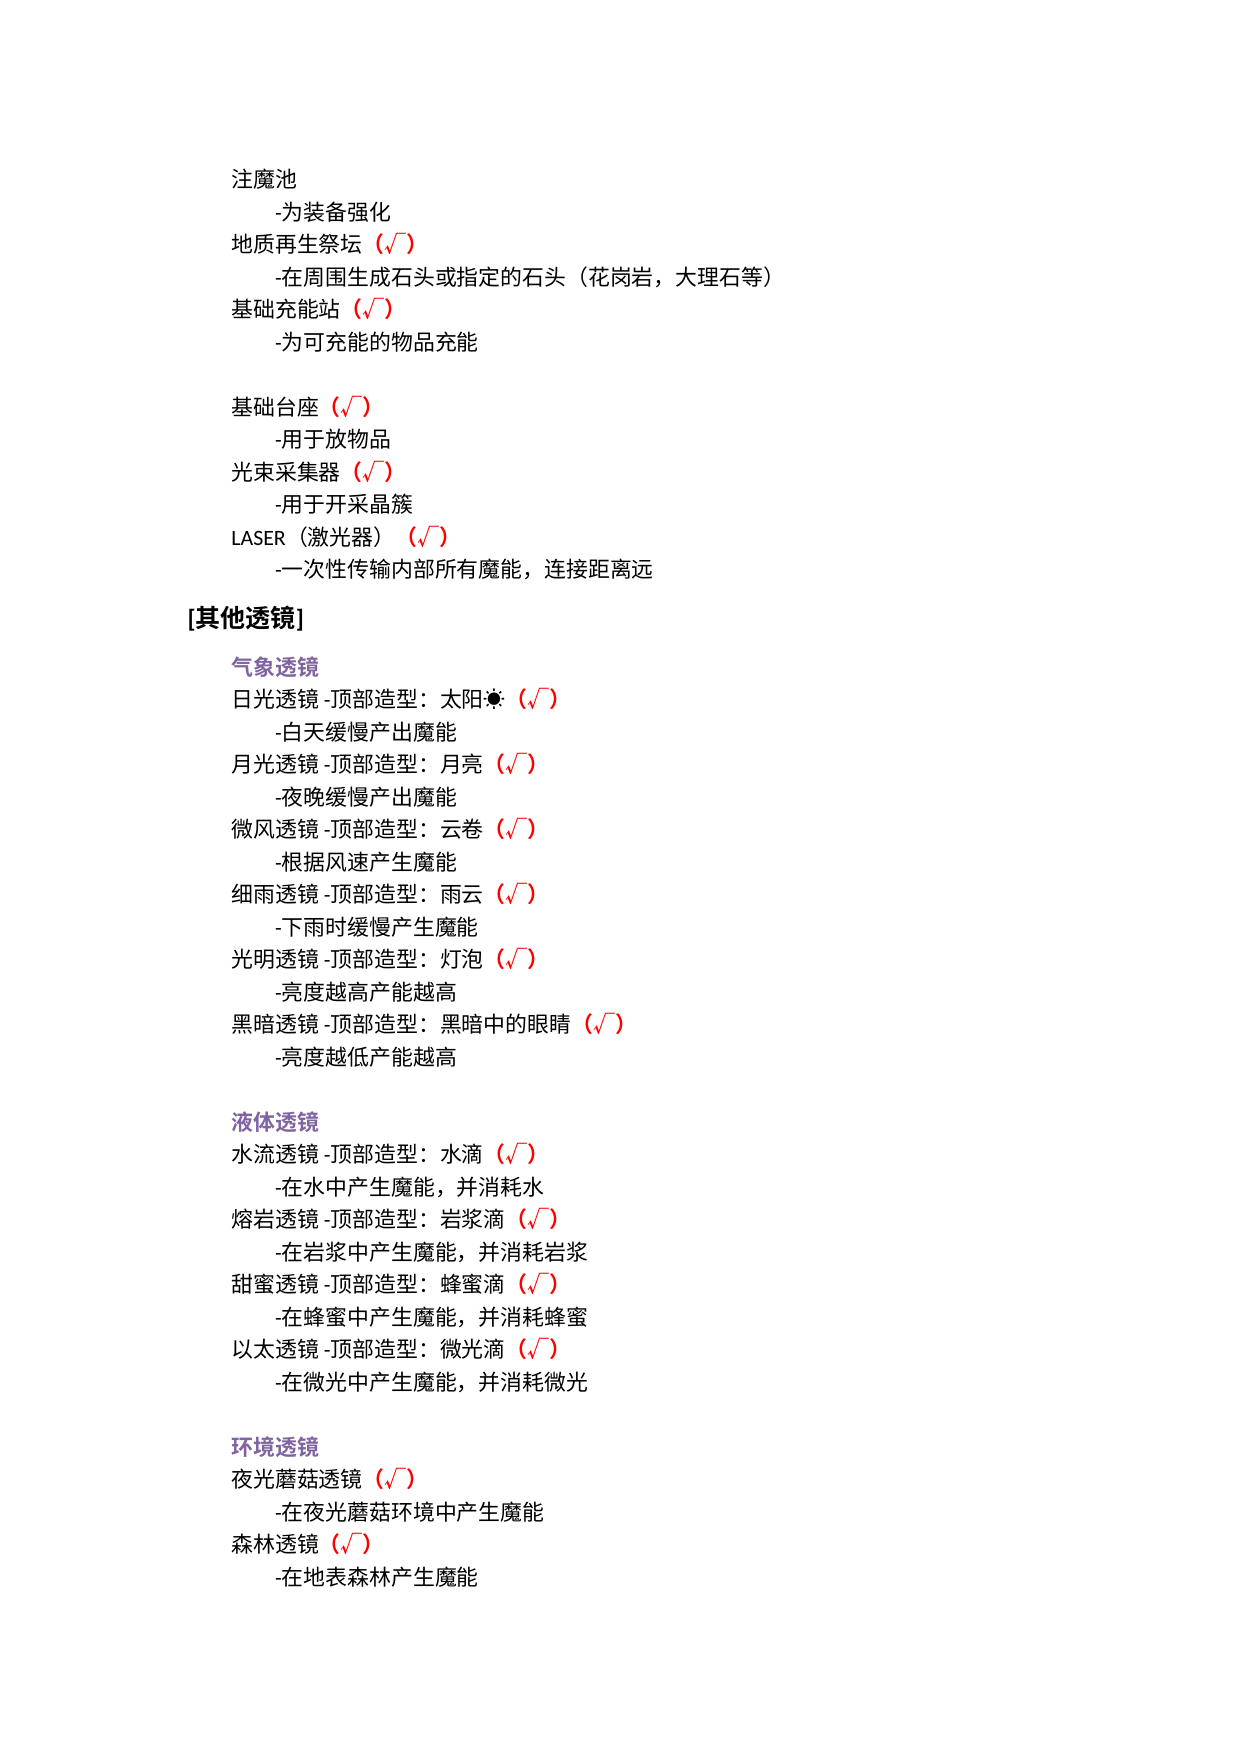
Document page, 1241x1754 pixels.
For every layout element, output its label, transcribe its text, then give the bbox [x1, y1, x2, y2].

text 水流透镜 -顶部造型：水滴（√） [187, 1137, 1053, 1169]
text 森林透镜（√） [187, 1527, 1053, 1559]
text -亮度越低产能越高 [231, 1039, 1053, 1072]
text -白天缓慢产出魔能 [231, 714, 1053, 747]
text -用于放物品 [231, 422, 1053, 454]
text 月光透镜 -顶部造型：月亮（√） [187, 747, 1053, 779]
text 日光透镜 -顶部造型：太阳☀（√） [187, 682, 1053, 714]
text -在蜂蜜中产生魔能，并消耗蜂蜜 [231, 1299, 1053, 1332]
text 熔岩透镜 -顶部造型：岩浆滴（√） [187, 1202, 1053, 1234]
text -在地表森林产生魔能 [231, 1559, 1053, 1592]
text 夜光蘑菇透镜（√） [187, 1462, 1053, 1494]
text -一次性传输内部所有魔能，连接距离远 [231, 552, 1053, 584]
text -在水中产生魔能，并消耗水 [231, 1169, 1053, 1202]
text -在微光中产生魔能，并消耗微光 [231, 1364, 1053, 1397]
text -根据风速产生魔能 [231, 844, 1053, 877]
text -用于开采晶簇 [231, 487, 1053, 519]
text 微风透镜 -顶部造型：云卷（√） [187, 812, 1053, 844]
text -在周围生成石头或指定的石头（花岗岩，大理石等） [231, 259, 1053, 292]
text -夜晚缓慢产出魔能 [231, 779, 1053, 812]
text -下雨时缓慢产生魔能 [231, 909, 1053, 942]
text 以太透镜 -顶部造型：微光滴（√） [187, 1332, 1053, 1364]
text 基础台座（√） [187, 389, 1053, 422]
text 气象透镜 [187, 649, 1053, 682]
text -亮度越高产能越高 [231, 974, 1053, 1007]
text -在夜光蘑菇环境中产生魔能 [231, 1494, 1053, 1527]
text -为可充能的物品充能 [231, 324, 1053, 357]
text 基础充能站（√） [187, 292, 1053, 324]
text 注魔池 [187, 162, 1053, 194]
text [其他透镜] [187, 584, 1053, 649]
text 地质再生祭坛（√） [187, 227, 1053, 259]
text 液体透镜 [187, 1104, 1053, 1137]
text -为装备强化 [231, 194, 1053, 227]
text 环境透镜 [187, 1429, 1053, 1462]
text 光明透镜 -顶部造型：灯泡（√） [187, 942, 1053, 974]
text -在岩浆中产生魔能，并消耗岩浆 [231, 1234, 1053, 1267]
text 黑暗透镜 -顶部造型：黑暗中的眼睛（√） [187, 1007, 1053, 1039]
text 细雨透镜 -顶部造型：雨云（√） [187, 877, 1053, 909]
text 光束采集器（√） [187, 454, 1053, 487]
text 甜蜜透镜 -顶部造型：蜂蜜滴（√） [187, 1267, 1053, 1299]
text LASER（激光器）（√） [187, 519, 1053, 552]
